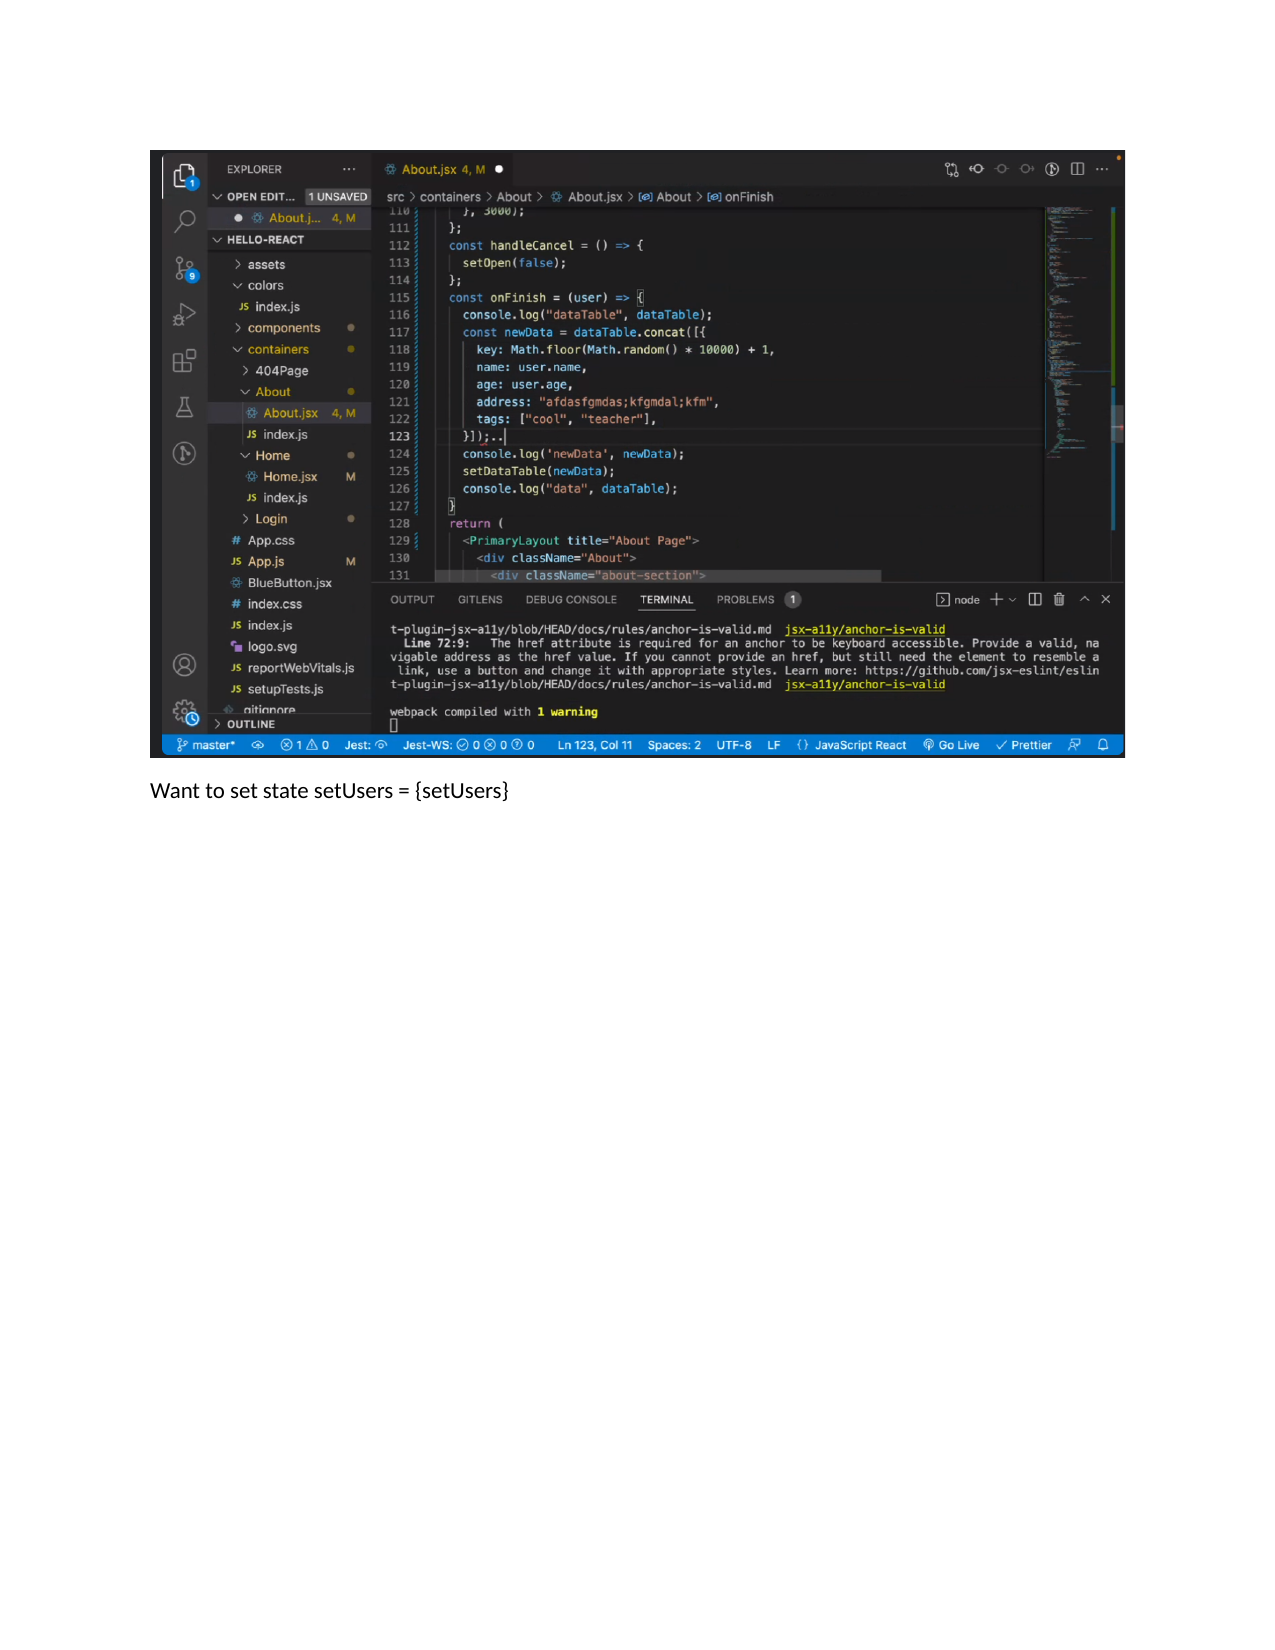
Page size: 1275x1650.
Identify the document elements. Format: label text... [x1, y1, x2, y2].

picture [150, 150, 1125, 758]
text Want to set state setUsers = {setUsers} [150, 776, 1125, 804]
